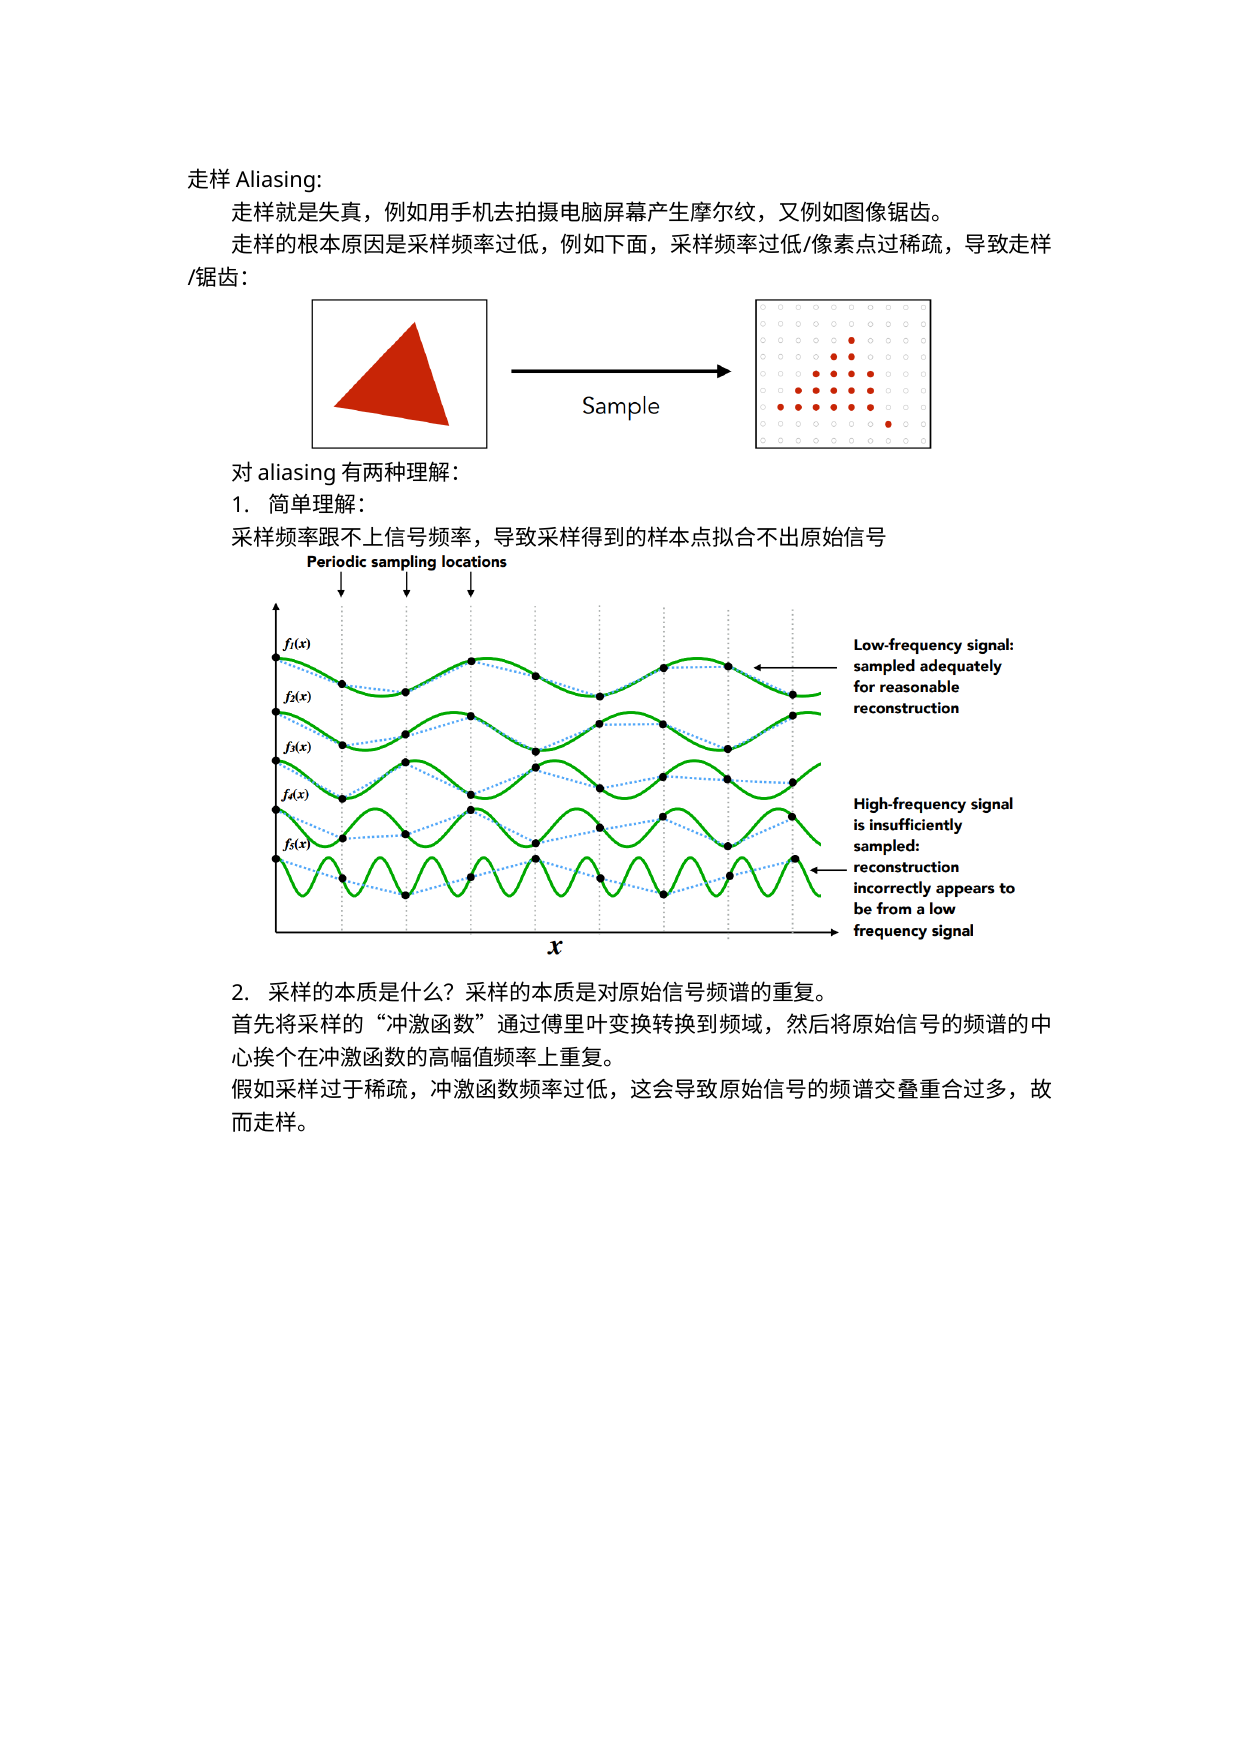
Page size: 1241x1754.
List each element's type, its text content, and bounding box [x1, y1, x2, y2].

list 采样的本质是什么？采样的本质是对原始信号频谱的重复。 [231, 974, 1053, 1007]
picture [305, 292, 935, 454]
text 走样的根本原因是采样频率过低，例如下面，采样频率过低/像素点过稀疏，导致走样/锯齿： [187, 227, 1053, 292]
text 走样就是失真，例如用手机去拍摄电脑屏幕产生摩尔纹，又例如图像锯齿。 [187, 194, 1053, 227]
picture [267, 552, 1017, 960]
text 采样频率跟不上信号频率，导致采样得到的样本点拟合不出原始信号 [231, 519, 1053, 552]
text 首先将采样的“冲激函数”通过傅里叶变换转换到频域，然后将原始信号的频谱的中心挨个在冲激函数的高幅值频率上重复。 [231, 1007, 1053, 1072]
text 走样Aliasing: [187, 162, 1053, 194]
text 假如采样过于稀疏，冲激函数频率过低，这会导致原始信号的频谱交叠重合过多，故而走样。 [231, 1072, 1053, 1137]
list 简单理解： [231, 487, 1053, 519]
text 对aliasing有两种理解： [187, 454, 1053, 487]
